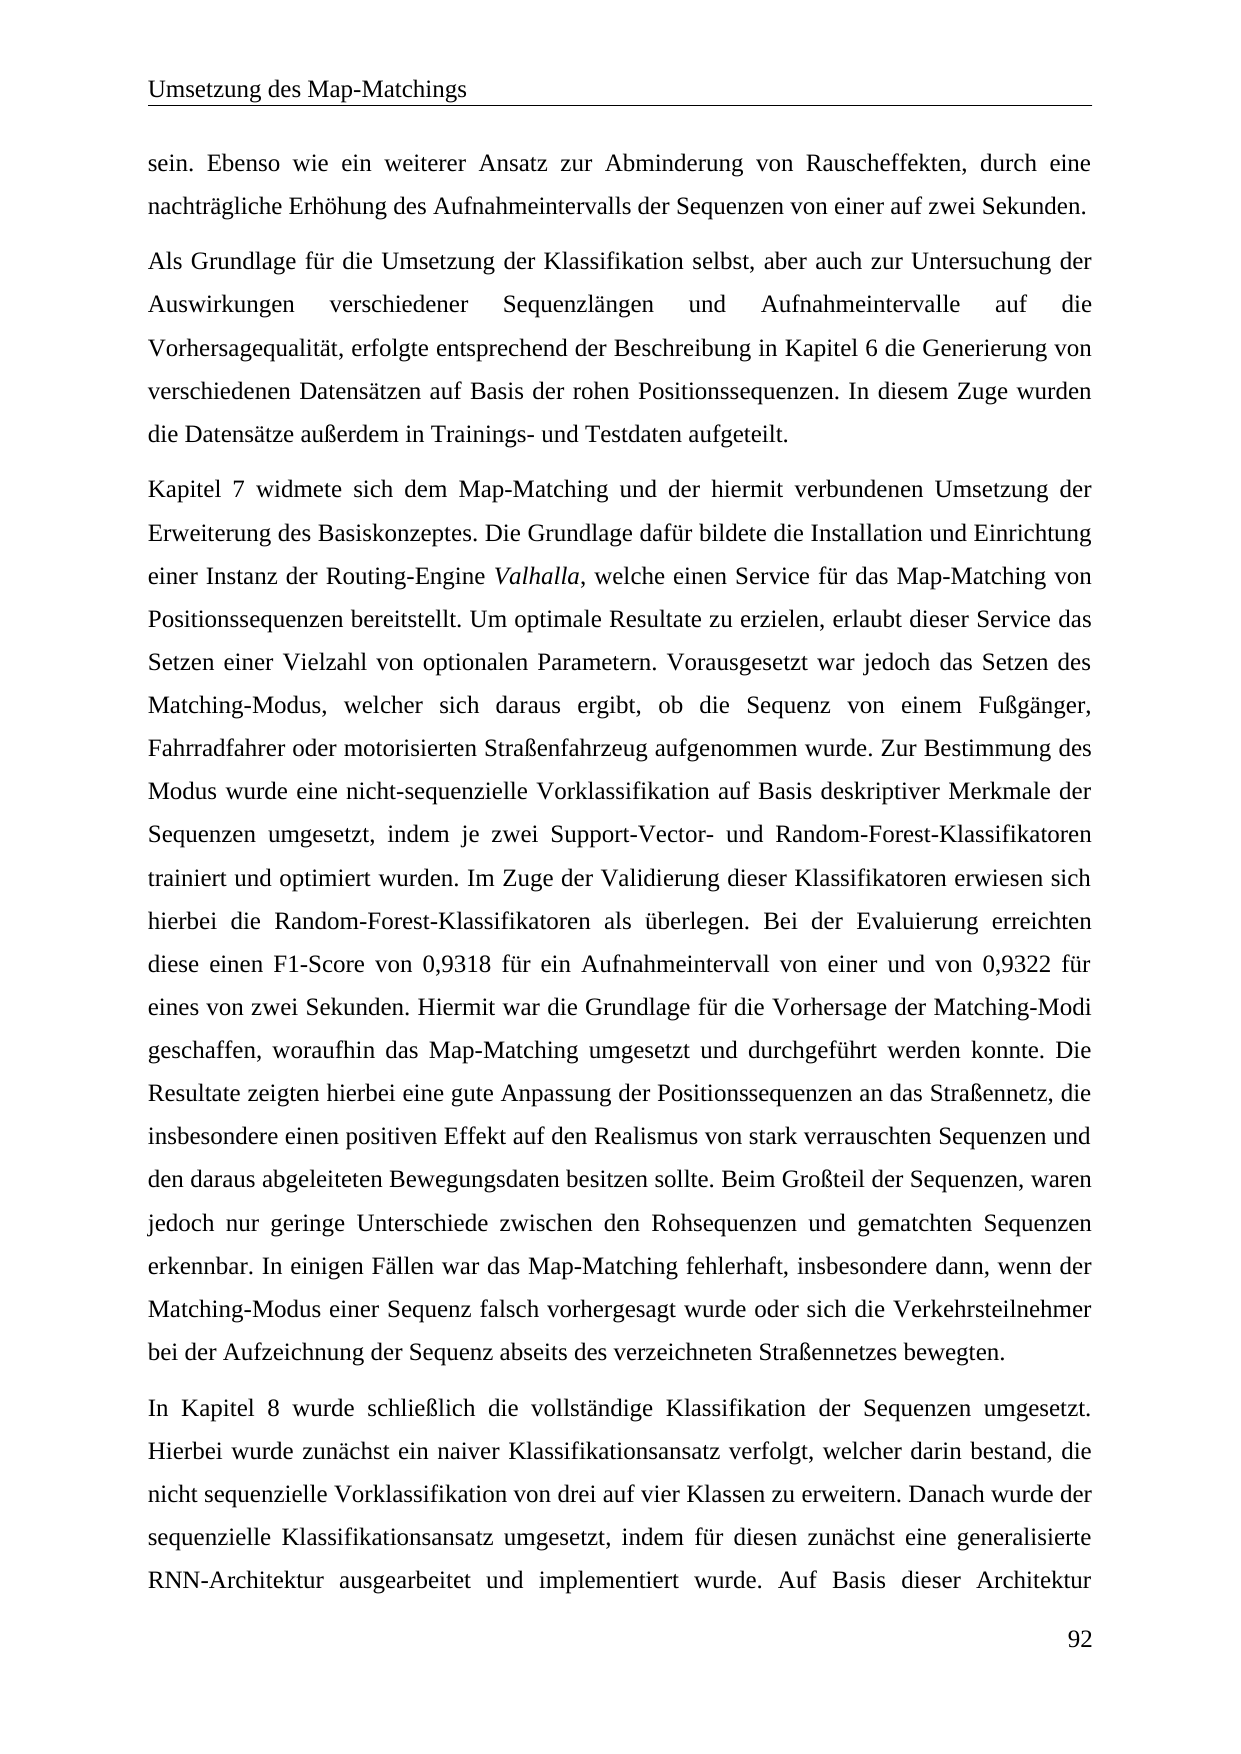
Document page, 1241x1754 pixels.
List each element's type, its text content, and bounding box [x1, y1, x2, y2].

text Kapitel 7 widmete sich dem Map-Matching und der hiermit verbundenen Umsetzung der Erweiterung des Basiskonzeptes. Die Grundlage dafür bildete die Installation und Einrichtung einer Instanz der Routing-Engine Valhalla, welche einen Service für das Map-Matching von Positionssequenzen bereitstellt. Um optimale Resultate zu erzielen, erlaubt dieser Service das Setzen einer Vielzahl von optionalen Parametern. Vorausgesetzt war jedoch das Setzen des Matching-Modus, welcher sich daraus ergibt, ob die Sequenz von einem Fußgänger, Fahrradfahrer oder motorisierten Straßenfahrzeug aufgenommen wurde. Zur Bestimmung des Modus wurde eine nicht-sequenzielle Vorklassifikation auf Basis deskriptiver Merkmale der Sequenzen umgesetzt, indem je zwei Support-Vector- und Random-Forest-Klassifikatoren trainiert und optimiert wurden. Im Zuge der Validierung dieser Klassifikatoren erwiesen sich hierbei die Random-Forest-Klassifikatoren als überlegen. Bei der Evaluierung erreichten diese einen F1-Score von 0,9318 für ein Aufnahmeintervall von einer und von 0,9322 für eines von zwei Sekunden. Hiermit war die Grundlage für die Vorhersage der Matching-Modi geschaffen, woraufhin das Map-Matching umgesetzt und durchgeführt werden konnte. Die Resultate zeigten hierbei eine gute Anpassung der Positionssequenzen an das Straßennetz, die insbesondere einen positiven Effekt auf den Realismus von stark verrauschten Sequenzen und den daraus abgeleiteten Bewegungsdaten besitzen sollte. Beim Großteil der Sequenzen, waren jedoch nur geringe Unterschiede zwischen den Rohsequenzen und gematchten Sequenzen erkennbar. In einigen Fällen war das Map-Matching fehlerhaft, insbesondere dann, wenn der Matching-Modus einer Sequenz falsch vorhergesagt wurde oder sich die Verkehrsteilnehmer bei der Aufzeichnung der Sequenz abseits des verzeichneten Straßennetzes bewegten. [148, 474, 1092, 1366]
text Als Grundlage für die Umsetzung der Klassifikation selbst, aber auch zur Untersuchung der Auswirkungen verschiedener Sequenzlängen und Aufnahmeintervalle auf die Vorhersagequalität, erfolgte entsprechend der Beschreibung in Kapitel 6 die Generierung von verschiedenen Datensätzen auf Basis der rohen Positionssequenzen. In diesem Zuge wurden die Datensätze außerdem in Trainings- und Testdaten aufgeteilt. [148, 246, 1092, 448]
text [148, 1393, 1092, 1594]
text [148, 148, 1092, 219]
